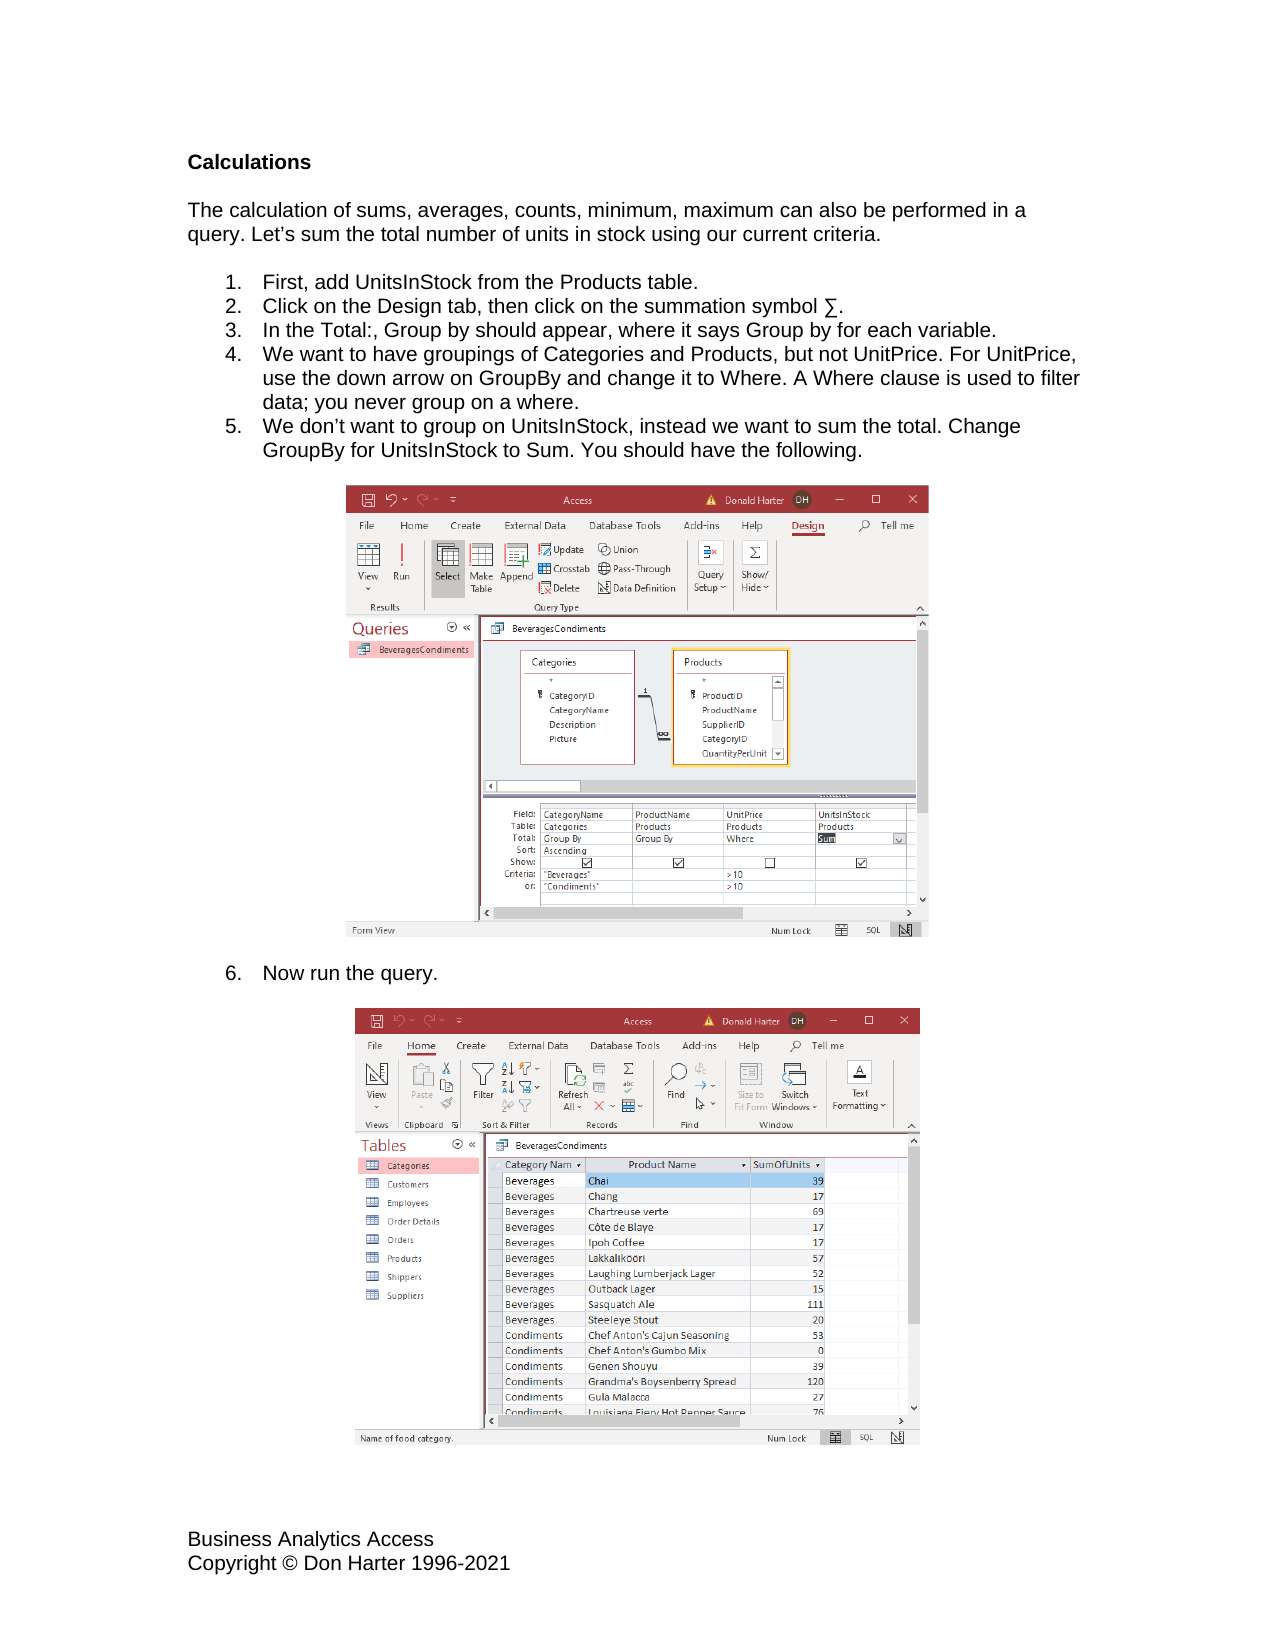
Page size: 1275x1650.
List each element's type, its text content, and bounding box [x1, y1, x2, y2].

list In the Total:, Group by should appear, where it says Group by for each variable. [225, 318, 1087, 342]
list Now run the query. [225, 961, 1087, 984]
picture [355, 1008, 920, 1445]
list Click on the Design tab, then click on the summation symbol ∑. [225, 294, 1087, 318]
picture [346, 485, 929, 937]
list First, add UnitsInStock from the Products table. [225, 270, 1087, 294]
list We want to have groupings of Categories and Products, but not UnitPrice. For UnitPrice, use the down arrow on GroupBy and change it to Where. A Where clause is used to filter data; you never group on a where. [225, 342, 1087, 413]
list We don’t want to group on UnitsInStock, instead we want to sum the total. Change GroupBy for UnitsInStock to Sum. You should have the following. [225, 413, 1087, 461]
text The calculation of sums, averages, counts, minimum, maximum can also be performed in a query. Let’s sum the total number of units in stock using our current criteria. [187, 198, 1087, 246]
text Calculations [187, 150, 1087, 174]
